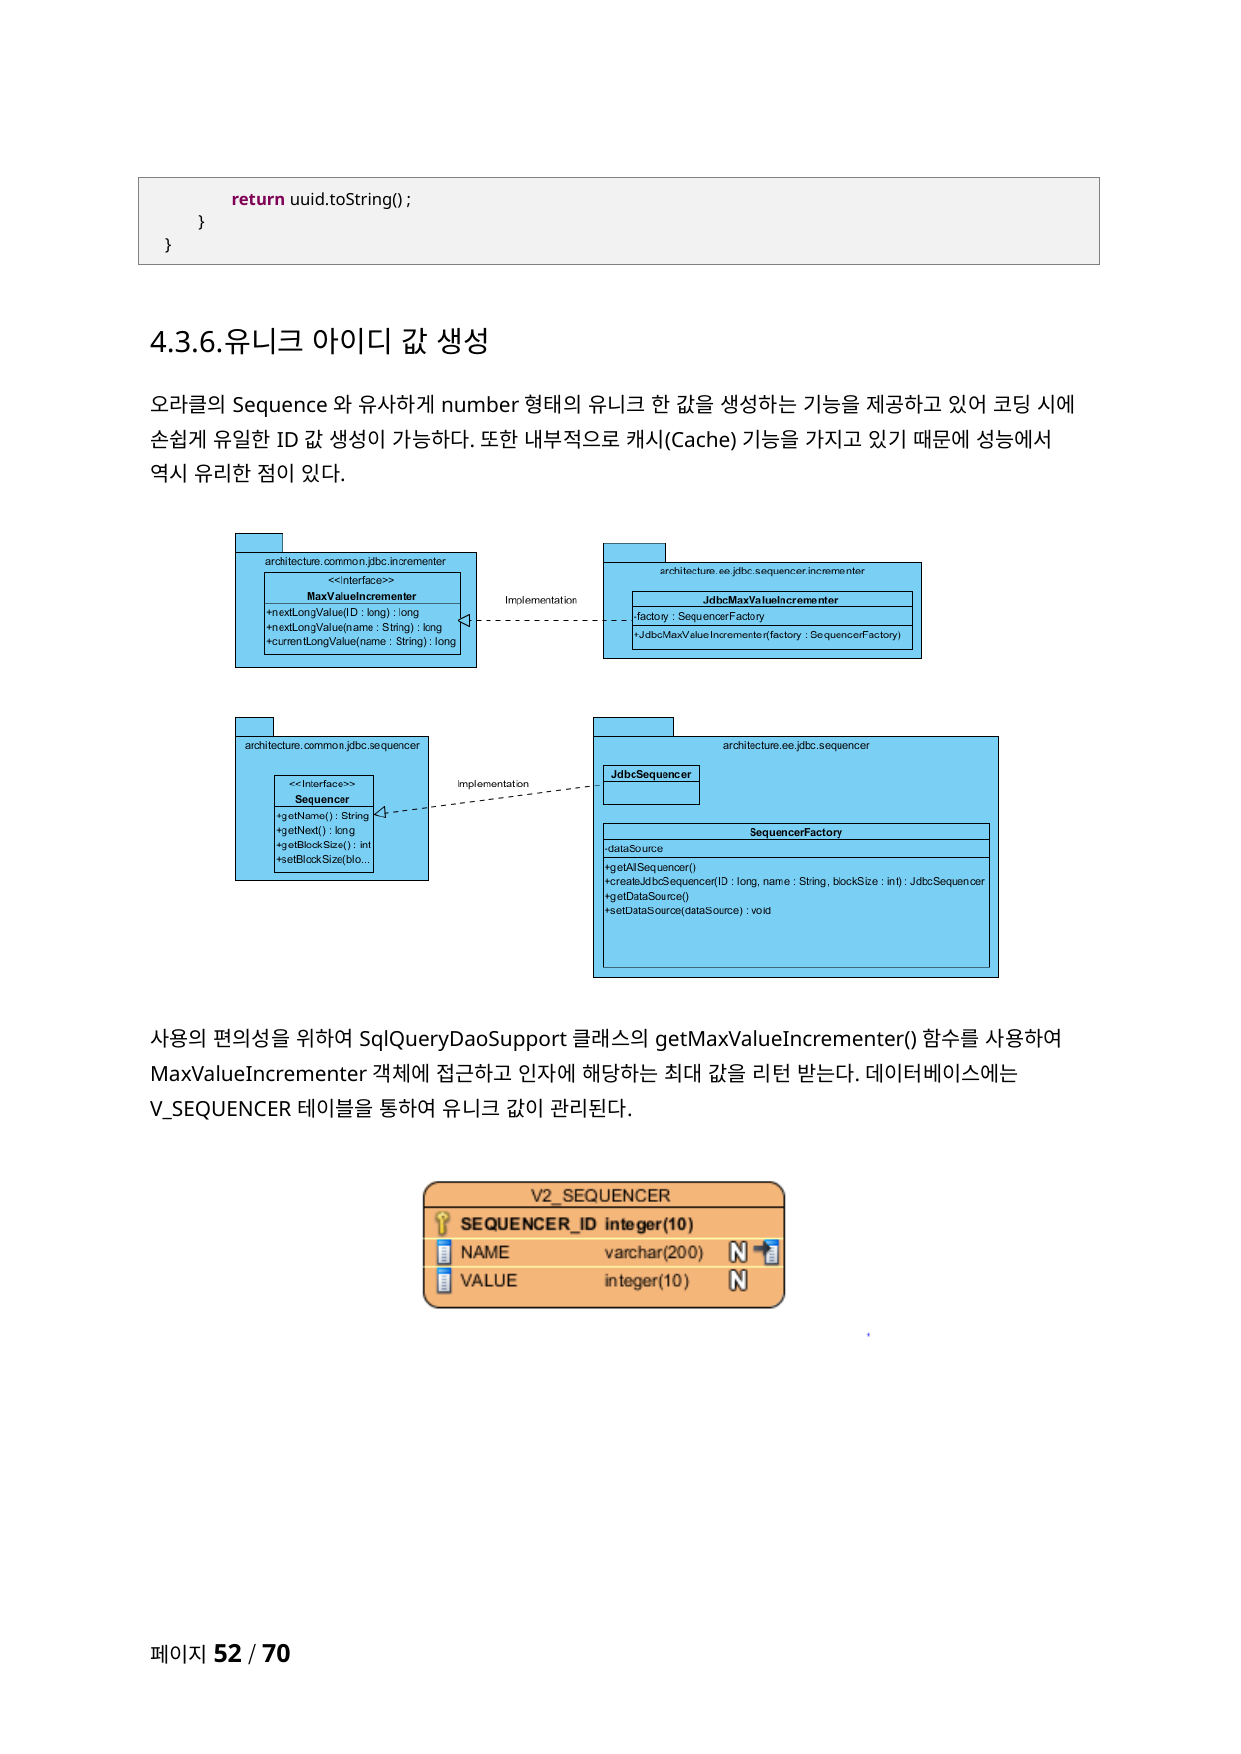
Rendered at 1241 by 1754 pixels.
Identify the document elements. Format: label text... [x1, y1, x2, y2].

picture [224, 513, 1016, 998]
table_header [139, 178, 1099, 264]
text 오라클의 Sequence 와 유사하게 number 형태의 유니크 한 값을 생성하는 기능을 제공하고 있어 코딩 시에 손쉽게 유일한 ID 값 생성이 가능하다. 또한 내부적으로 캐시(Cache) 기능을 가지고 있기 때문에 성능에서 역시 유리한 점이 있다. [150, 388, 1090, 488]
subtitle 유니크 아이디 값 생성 [150, 318, 1090, 361]
picture [371, 1147, 870, 1348]
text 사용의 편의성을 위하여 SqlQueryDaoSupport 클래스의 getMaxValueIncrementer() 함수를 사용하여 MaxValueIncrementer 객체에 접근하고 인자에 해당하는 최대 값을 리턴 받는다. 데이터베이스에는 V_SEQUENCER 테이블을 통하여 유니크 값이 관리된다. [150, 1022, 1090, 1122]
